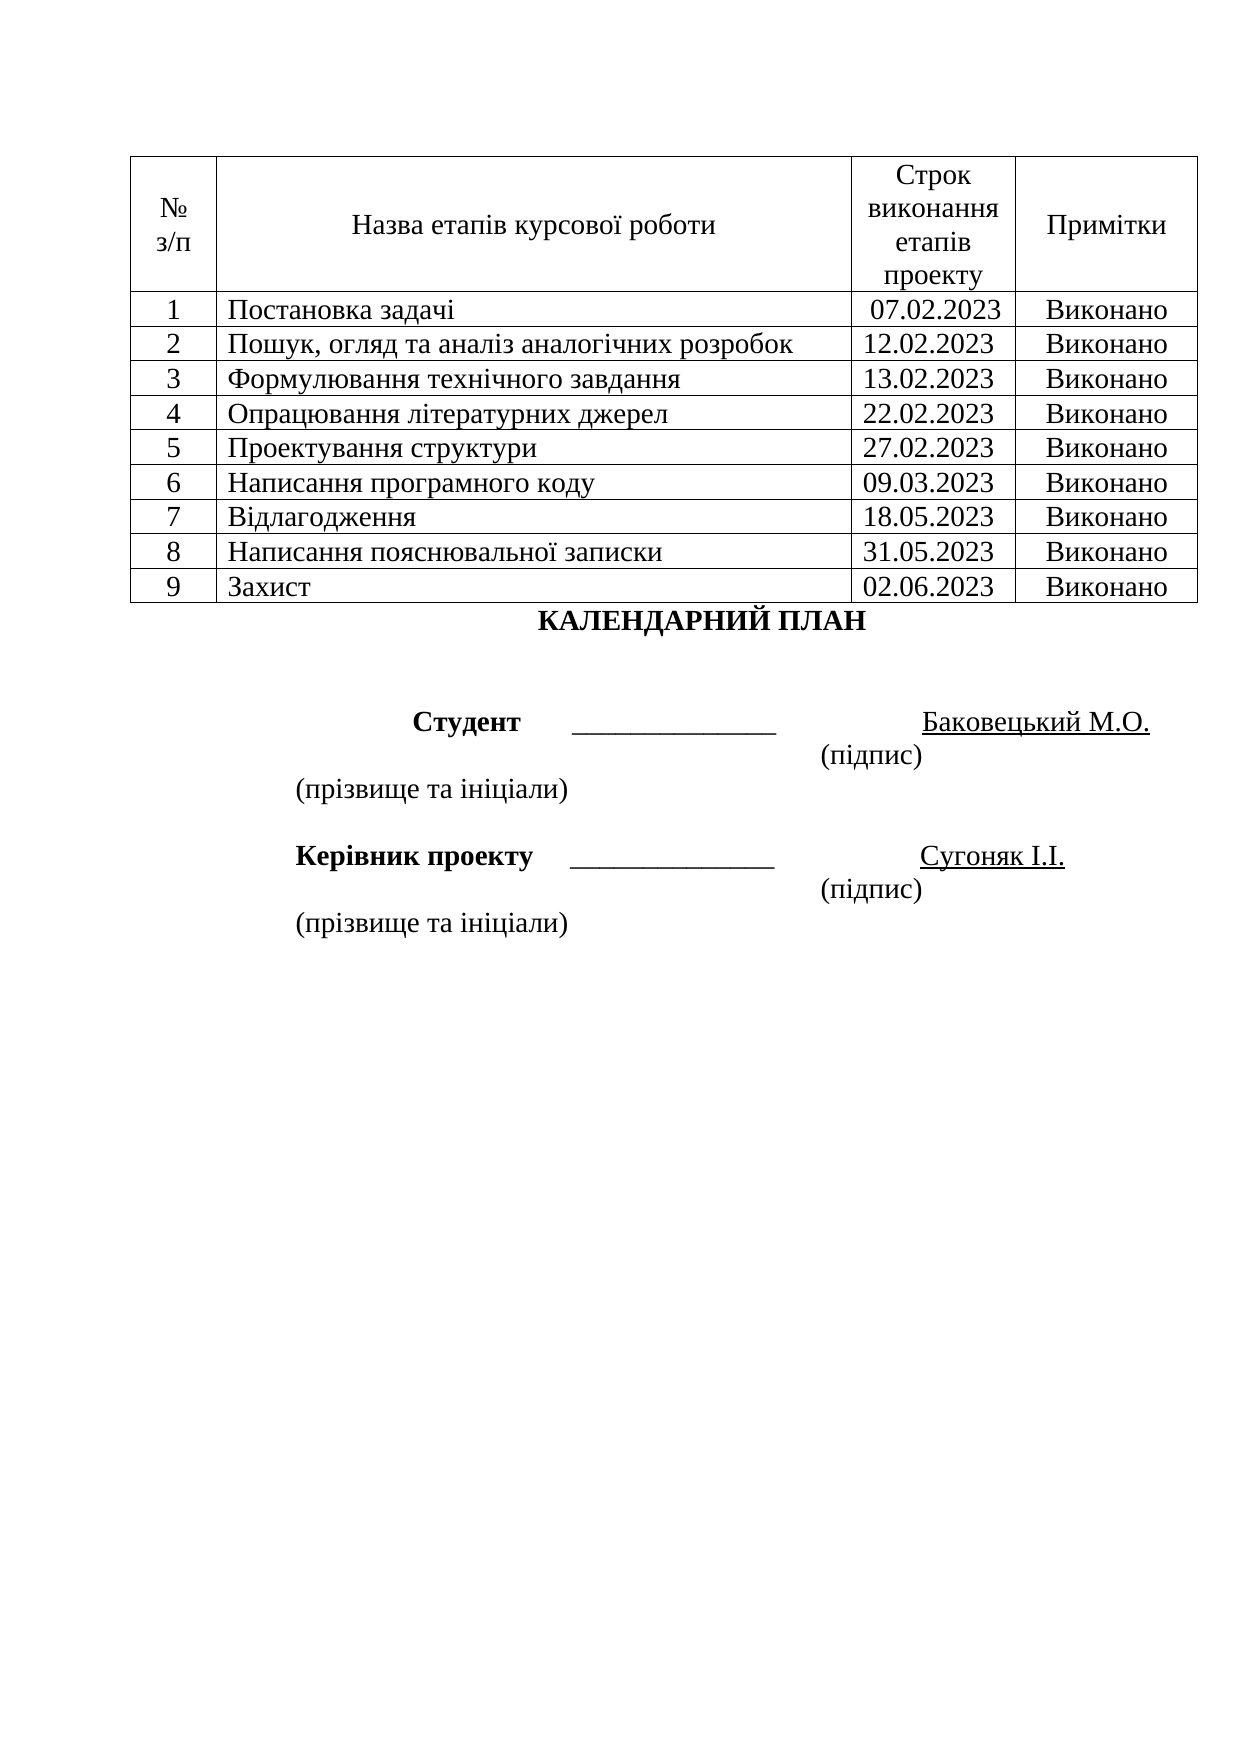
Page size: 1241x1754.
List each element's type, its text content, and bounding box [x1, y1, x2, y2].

text (підпис) (прізвище та ініціали) [295, 872, 1152, 939]
table_cell Постановка задачі [217, 292, 851, 326]
table_cell 12.02.2023 [852, 327, 1015, 360]
table_cell 31.05.2023 [852, 534, 1015, 568]
table_header № з/п [131, 157, 216, 291]
table_header Строк виконання етапів проекту [852, 157, 1015, 291]
table_cell 1 [131, 292, 216, 326]
table_cell 6 [131, 465, 216, 498]
table_cell Виконано [1016, 292, 1197, 326]
table_cell 4 [131, 396, 216, 429]
table_cell 8 [131, 534, 216, 568]
table_header Примітки [1016, 157, 1197, 291]
table_cell Виконано [1016, 465, 1197, 498]
table_cell 2 [131, 327, 216, 360]
table_cell 9 [131, 569, 216, 602]
table_cell Виконано [1016, 534, 1197, 568]
table_cell 27.02.2023 [852, 430, 1015, 464]
table_cell Захист [217, 569, 851, 602]
table_cell Виконано [1016, 396, 1197, 429]
table_cell 5 [131, 430, 216, 464]
text (підпис) (прізвище та ініціали) [295, 737, 1152, 804]
table_cell Проектування структури [217, 430, 851, 464]
table_cell 13.02.2023 [852, 361, 1015, 395]
table_cell Пошук, огляд та аналіз аналогічних розробок [217, 327, 851, 360]
text Керівник проекту ______________ Сугоняк І.І. [295, 838, 1152, 872]
table_cell Виконано [1016, 569, 1197, 602]
table_cell Опрацювання літературних джерел [217, 396, 851, 429]
table_cell 18.05.2023 [852, 500, 1015, 533]
table_cell Виконано [1016, 361, 1197, 395]
table_cell 07.02.2023 [852, 292, 1015, 326]
table_cell 7 [131, 500, 216, 533]
table_cell Формулювання технічного завдання [217, 361, 851, 395]
text Студент ______________ Баковецький М.О. [295, 704, 1152, 737]
table_cell 22.02.2023 [852, 396, 1015, 429]
table_cell Виконано [1016, 500, 1197, 533]
table_cell 09.03.2023 [852, 465, 1015, 498]
table_cell 3 [131, 361, 216, 395]
table_cell Написання програмного коду [217, 465, 851, 498]
table_header Назва етапів курсової роботи [217, 157, 851, 291]
table_cell Відлагодження [217, 500, 851, 533]
text КАЛЕНДАРНИЙ ПЛАН [252, 603, 1152, 637]
table_cell Написання пояснювальної записки [217, 534, 851, 568]
table_cell Виконано [1016, 430, 1197, 464]
table_cell Виконано [1016, 327, 1197, 360]
table_cell 02.06.2023 [852, 569, 1015, 602]
